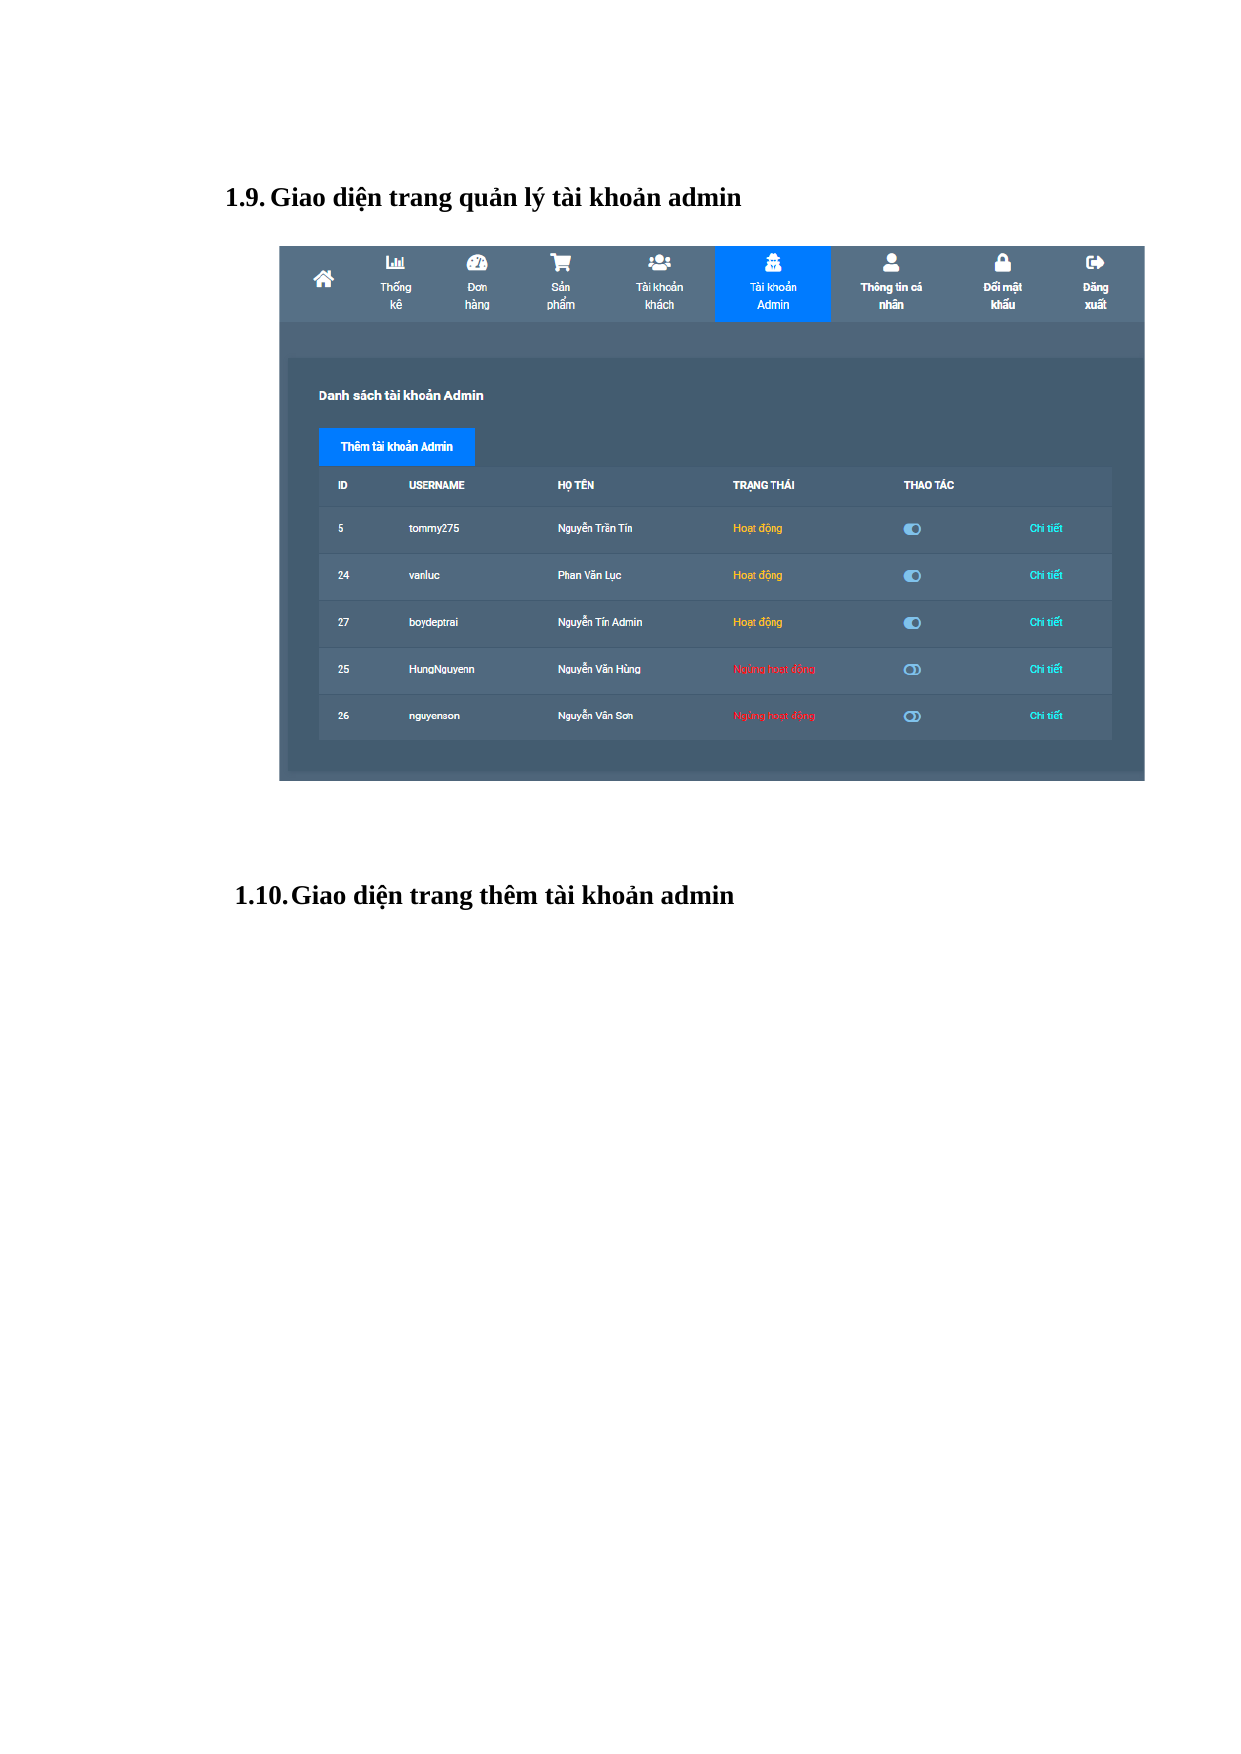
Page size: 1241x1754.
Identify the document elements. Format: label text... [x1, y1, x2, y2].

list Giao diện trang quản lý tài khoản admin [225, 181, 1053, 212]
picture [279, 246, 1145, 781]
list Giao diện trang thêm tài khoản admin [234, 879, 1053, 910]
